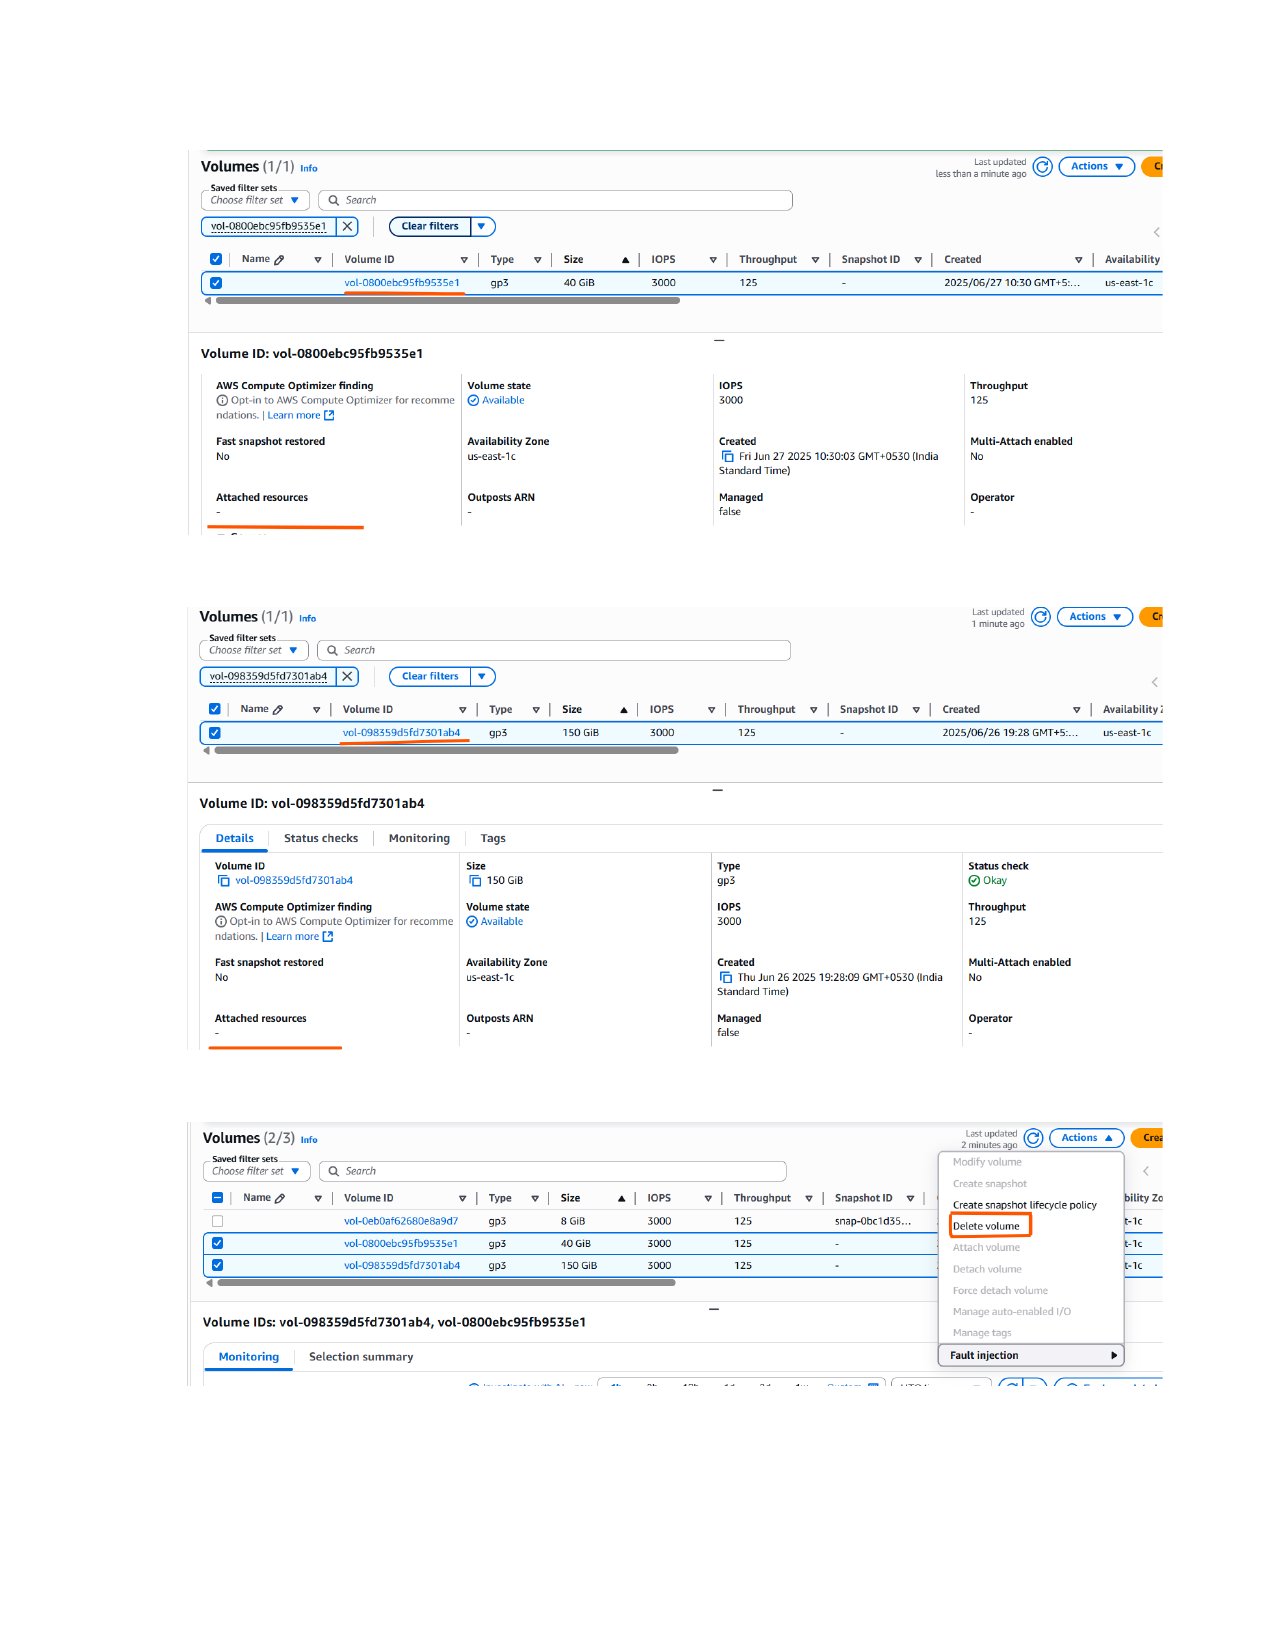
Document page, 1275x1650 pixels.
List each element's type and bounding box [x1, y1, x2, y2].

picture [187, 150, 1163, 535]
picture [187, 607, 1163, 1050]
picture [187, 1122, 1163, 1386]
